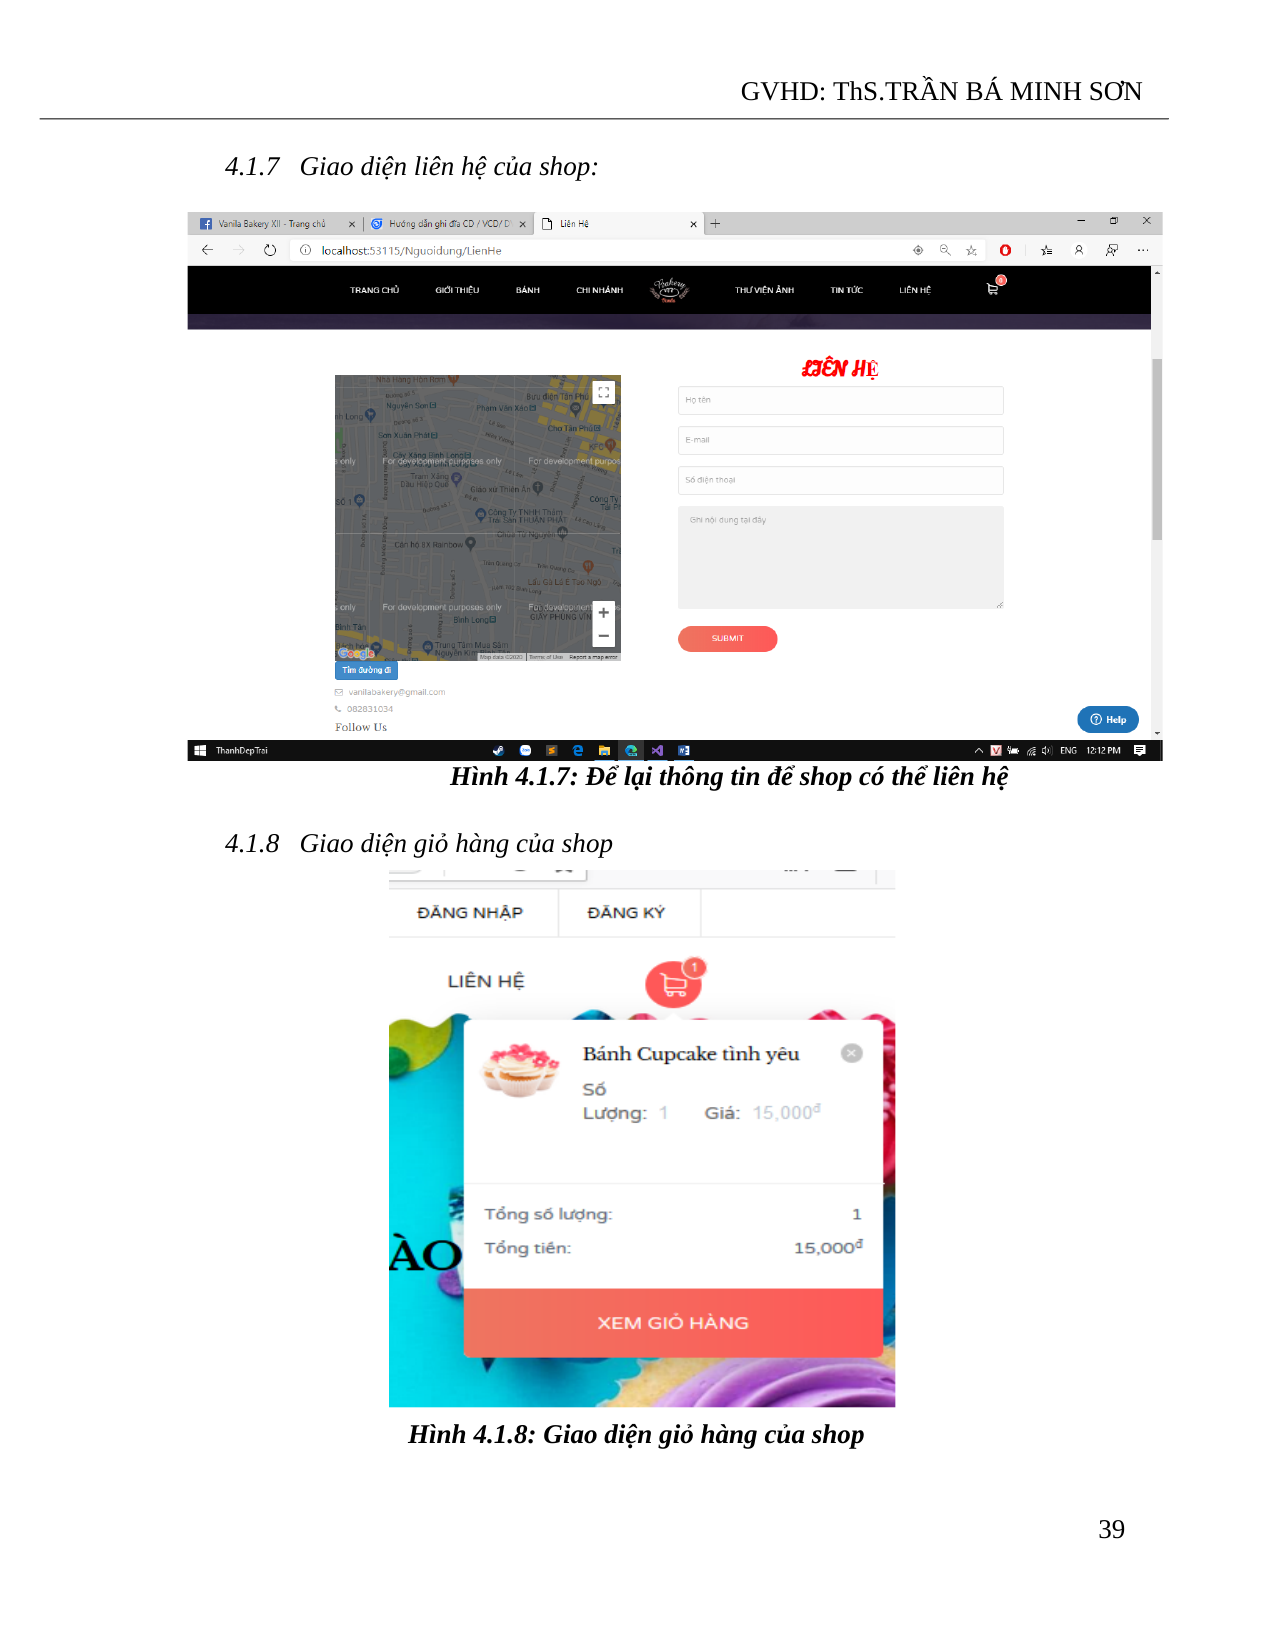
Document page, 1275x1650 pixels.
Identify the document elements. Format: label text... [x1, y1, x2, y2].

text Hình 4.1.8: Giao diện giỏ hàng của shop [150, 1419, 1125, 1481]
text Hình 4.1.7: Để lại thông tin để shop có thể liên hệ [375, 761, 1125, 792]
picture [892, 1301, 896, 1315]
subtitle 4.1.8 Giao diện giỏ hàng của shop [150, 827, 1125, 858]
subtitle 4.1.7 Giao diện liên hệ của shop: [150, 150, 1125, 181]
picture [389, 870, 896, 1410]
picture [187, 212, 1163, 761]
